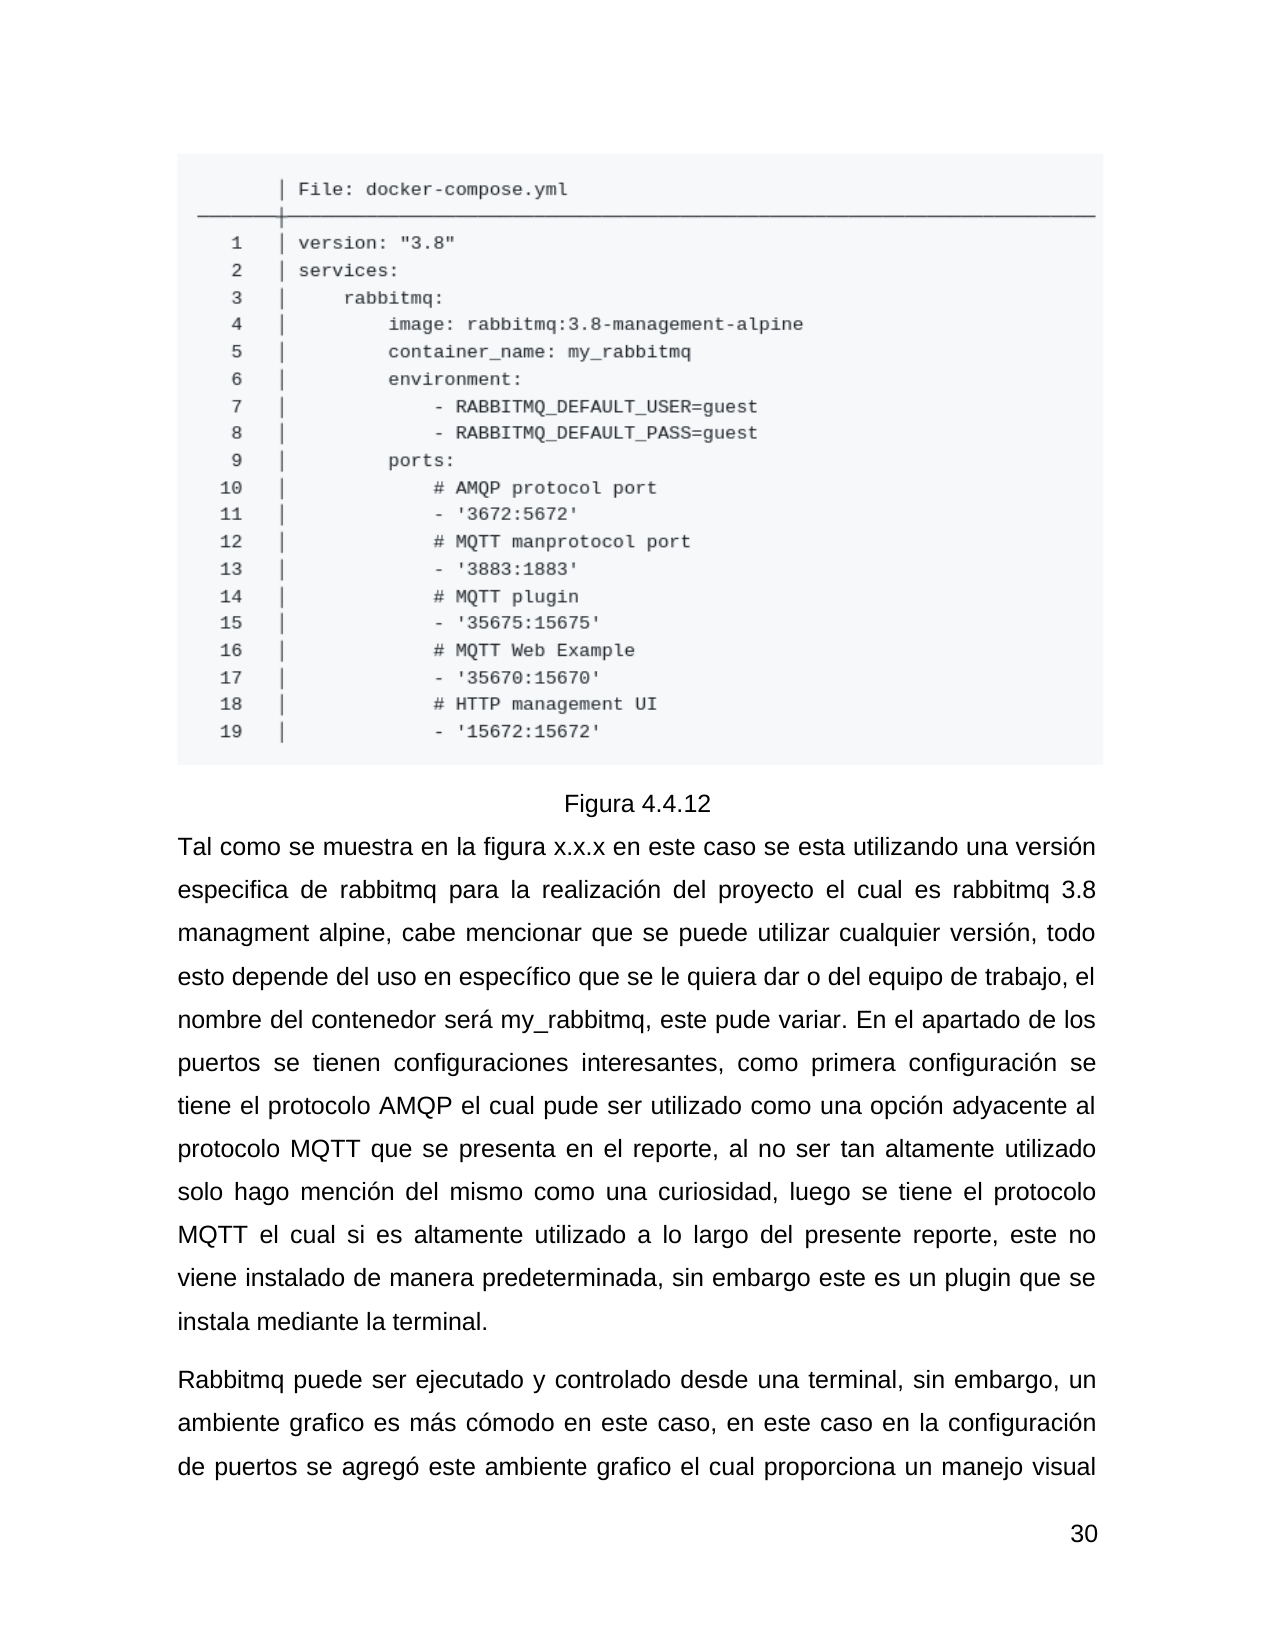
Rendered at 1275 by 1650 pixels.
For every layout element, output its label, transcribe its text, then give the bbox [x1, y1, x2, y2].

text Figura 4.4.12 [177, 789, 1098, 818]
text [177, 1365, 1098, 1480]
picture [177, 147, 1104, 765]
text Tal como se muestra en la figura x.x.x en este caso se esta utilizando una versión especifica de rabbitmq para la realización del proyecto el cual es rabbitmq 3.8 managment alpine, cabe mencionar que se puede utilizar cualquier versión, todo esto depende del uso en específico que se le quiera dar o del equipo de trabajo, el nombre del contenedor será my_rabbitmq, este pude variar. En el apartado de los puertos se tienen configuraciones interesantes, como primera configuración se tiene el protocolo AMQP el cual pude ser utilizado como una opción adyacente al protocolo MQTT que se presenta en el reporte, al no ser tan altamente utilizado solo hago mención del mismo como una curiosidad, luego se tiene el protocolo MQTT el cual si es altamente utilizado a lo largo del presente reporte, este no viene instalado de manera predeterminada, sin embargo este es un plugin que se instala mediante la terminal. [177, 832, 1098, 1335]
